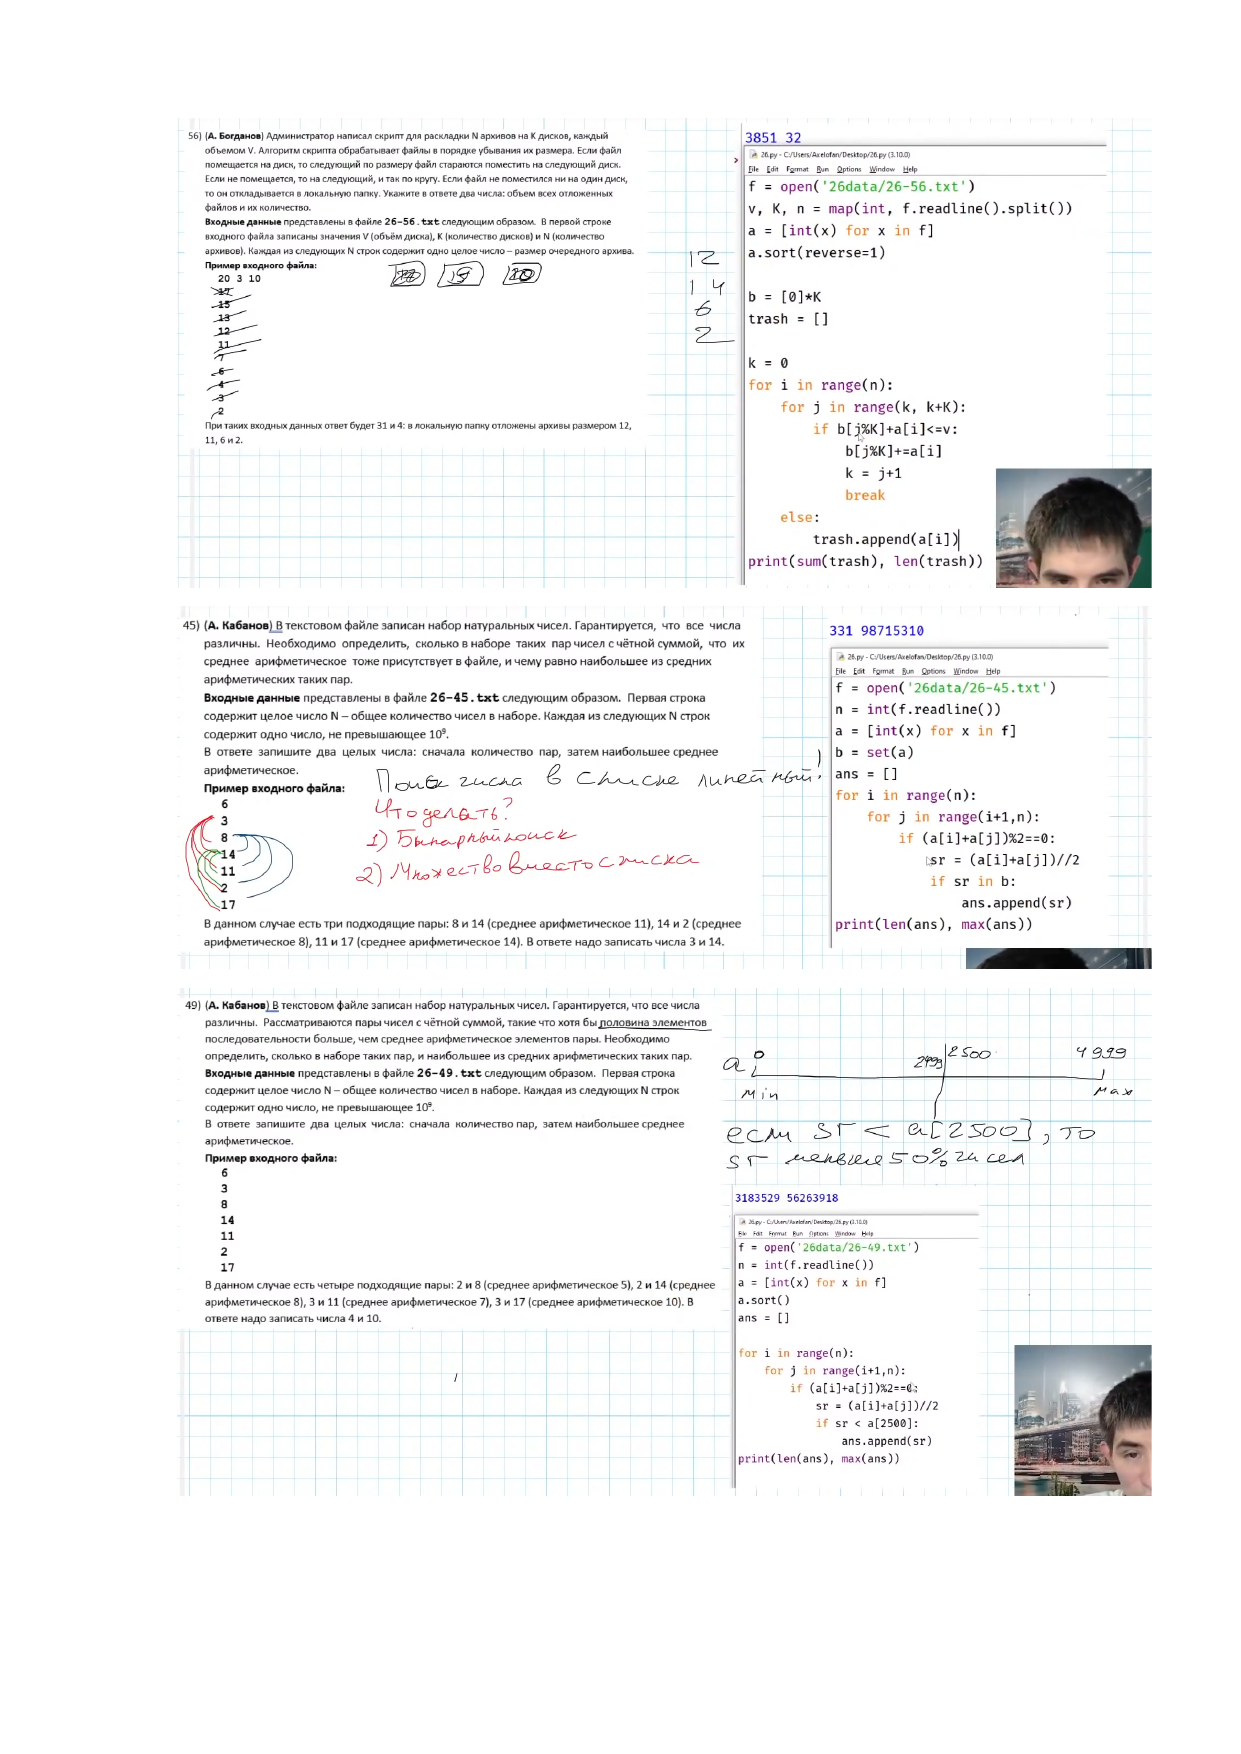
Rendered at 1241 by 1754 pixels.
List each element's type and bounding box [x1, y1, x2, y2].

picture [177, 988, 1152, 1496]
picture [177, 606, 1152, 969]
picture [177, 118, 1152, 588]
